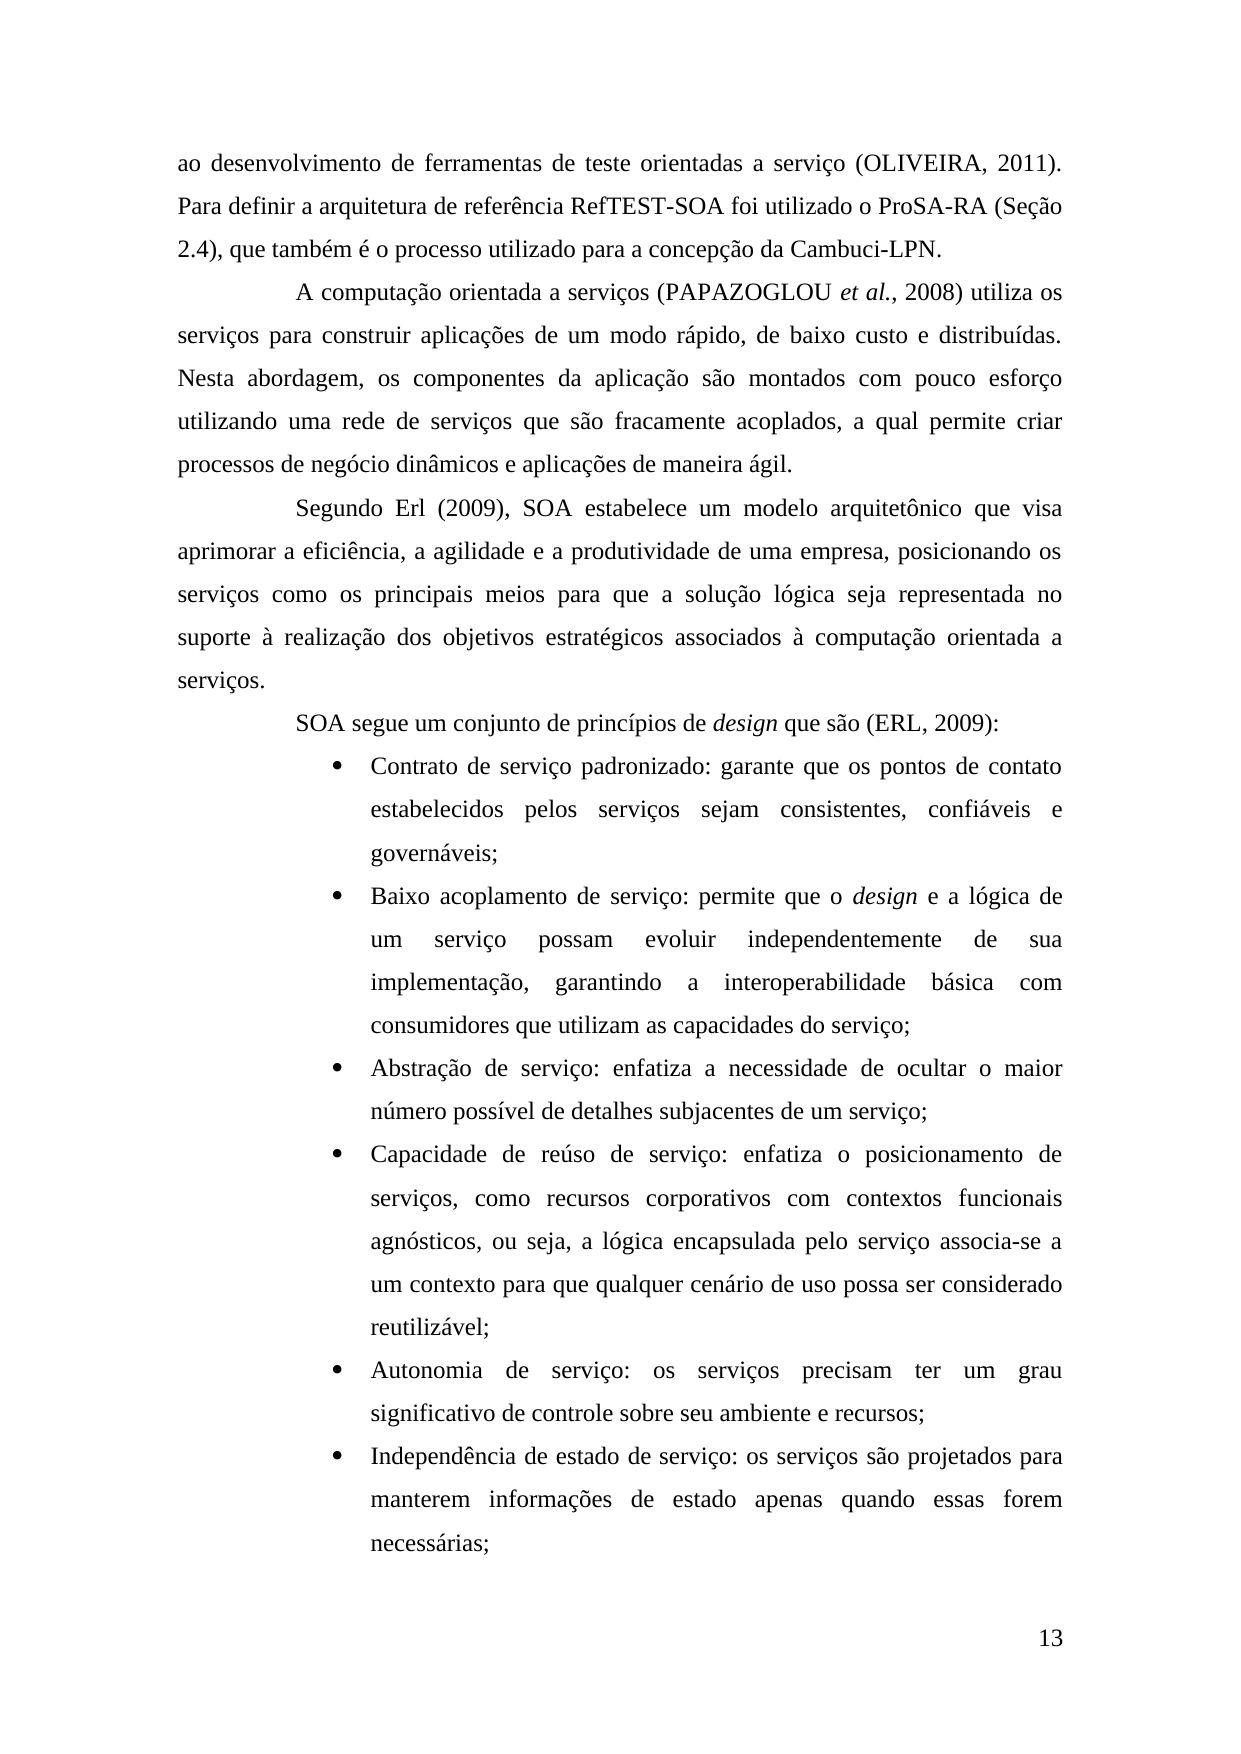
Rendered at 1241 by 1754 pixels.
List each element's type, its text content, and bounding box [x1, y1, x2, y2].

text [177, 148, 1063, 263]
text SOA segue um conjunto de princípios de design que são (ERL, 2009): [177, 708, 1063, 737]
list Contrato de serviço padronizado: garante que os pontos de contato estabelecidos pelos serviços sejam consistentes, confiáveis e governáveis; [333, 751, 1063, 866]
list Abstração de serviço: enfatiza a necessidade de ocultar o maior número possível de detalhes subjacentes de um serviço; [333, 1053, 1063, 1125]
text Segundo Erl (2009), SOA estabelece um modelo arquitetônico que visa aprimorar a eficiência, a agilidade e a produtividade de uma empresa, posicionando os serviços como os principais meios para que a solução lógica seja representada no suporte à realização dos objetivos estratégicos associados à computação orientada a serviços. [177, 493, 1063, 694]
text A computação orientada a serviços (PAPAZOGLOU et al., 2008) utiliza os serviços para construir aplicações de um modo rápido, de baixo custo e distribuídas. Nesta abordagem, os componentes da aplicação são montados com pouco esforço utilizando uma rede de serviços que são fracamente acoplados, a qual permite criar processos de negócio dinâmicos e aplicações de maneira ágil. [177, 277, 1063, 478]
list Independência de estado de serviço: os serviços são projetados para manterem informações de estado apenas quando essas forem necessárias; [333, 1441, 1063, 1556]
list Capacidade de reúso de serviço: enfatiza o posicionamento de serviços, como recursos corporativos com contextos funcionais agnósticos, ou seja, a lógica encapsulada pelo serviço associa-se a um contexto para que qualquer cenário de uso possa ser considerado reutilizável; [333, 1139, 1063, 1341]
list Autonomia de serviço: os serviços precisam ter um grau significativo de controle sobre seu ambiente e recursos; [333, 1355, 1063, 1427]
list Baixo acoplamento de serviço: permite que o design e a lógica de um serviço possam evoluir independentemente de sua implementação, garantindo a interoperabilidade básica com consumidores que utilizam as capacidades do serviço; [333, 881, 1063, 1039]
